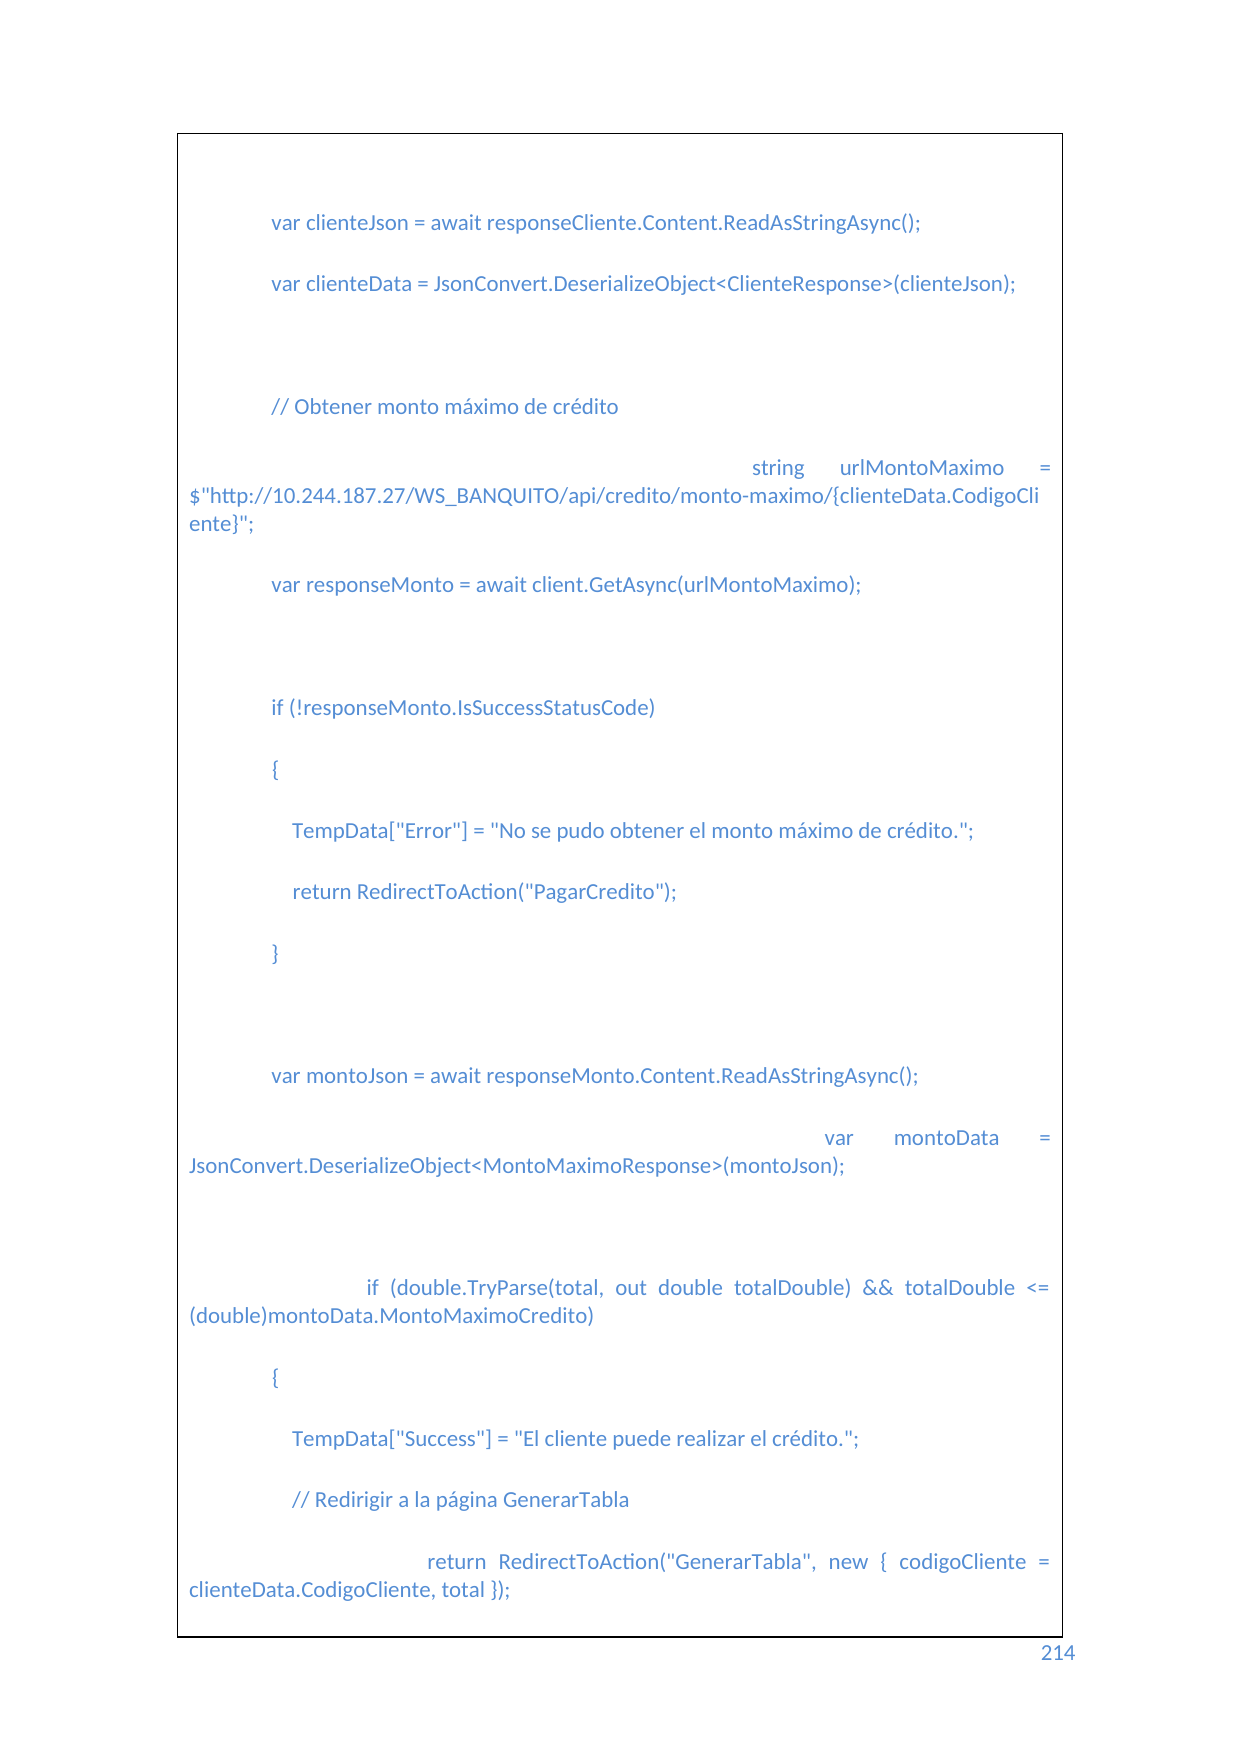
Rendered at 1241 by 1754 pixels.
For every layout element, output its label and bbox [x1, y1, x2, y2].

table_header [178, 134, 1062, 1636]
